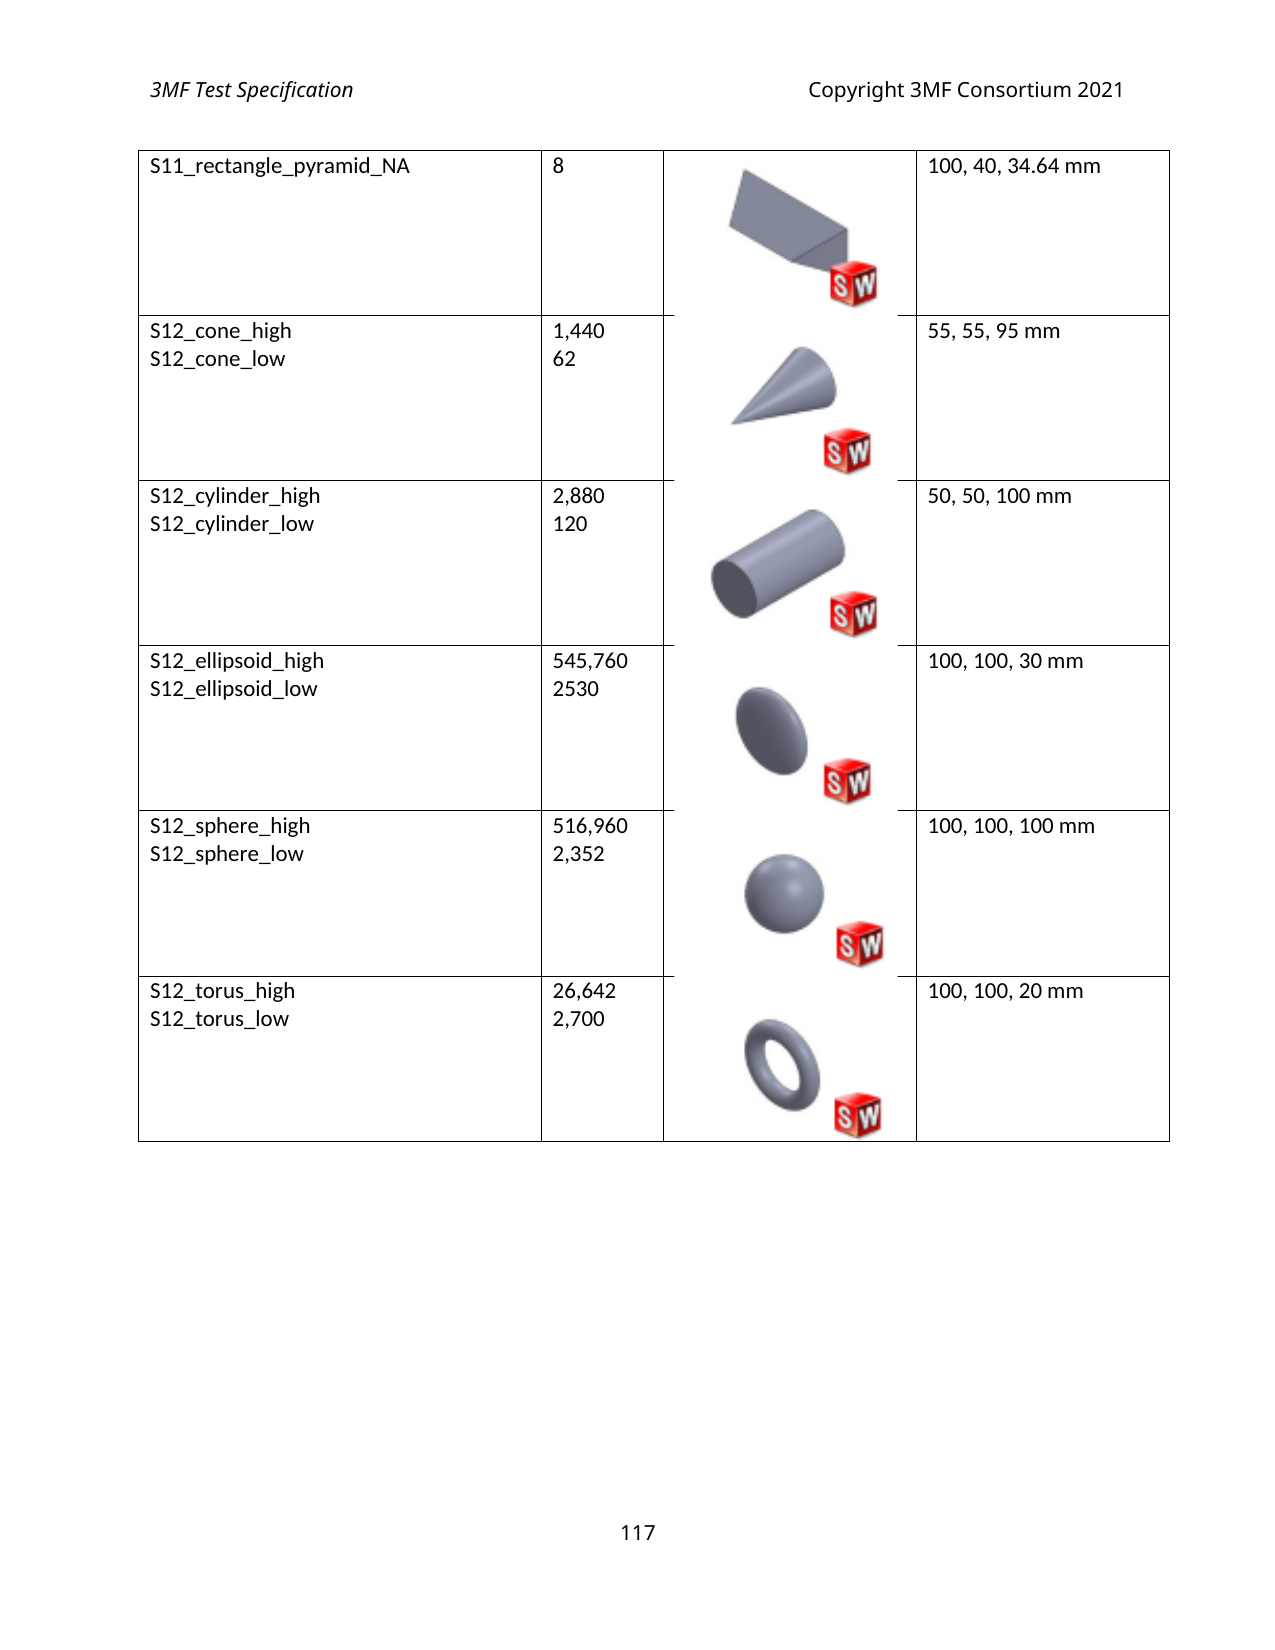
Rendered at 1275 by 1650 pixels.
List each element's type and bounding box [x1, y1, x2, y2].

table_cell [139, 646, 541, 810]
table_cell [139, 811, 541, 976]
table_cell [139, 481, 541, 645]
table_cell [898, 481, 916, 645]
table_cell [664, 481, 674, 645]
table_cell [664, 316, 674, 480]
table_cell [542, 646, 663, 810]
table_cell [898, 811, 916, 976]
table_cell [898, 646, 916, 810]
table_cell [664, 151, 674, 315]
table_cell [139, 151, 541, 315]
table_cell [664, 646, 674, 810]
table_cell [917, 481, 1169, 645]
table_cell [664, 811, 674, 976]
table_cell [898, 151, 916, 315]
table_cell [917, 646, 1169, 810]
picture [674, 151, 898, 1141]
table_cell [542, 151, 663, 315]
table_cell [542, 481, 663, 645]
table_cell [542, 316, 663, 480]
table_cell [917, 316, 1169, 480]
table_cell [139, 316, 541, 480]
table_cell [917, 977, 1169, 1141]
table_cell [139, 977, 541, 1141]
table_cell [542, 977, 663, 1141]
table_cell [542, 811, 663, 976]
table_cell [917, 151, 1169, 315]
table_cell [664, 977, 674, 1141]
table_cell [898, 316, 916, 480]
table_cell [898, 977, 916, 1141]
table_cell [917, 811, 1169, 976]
